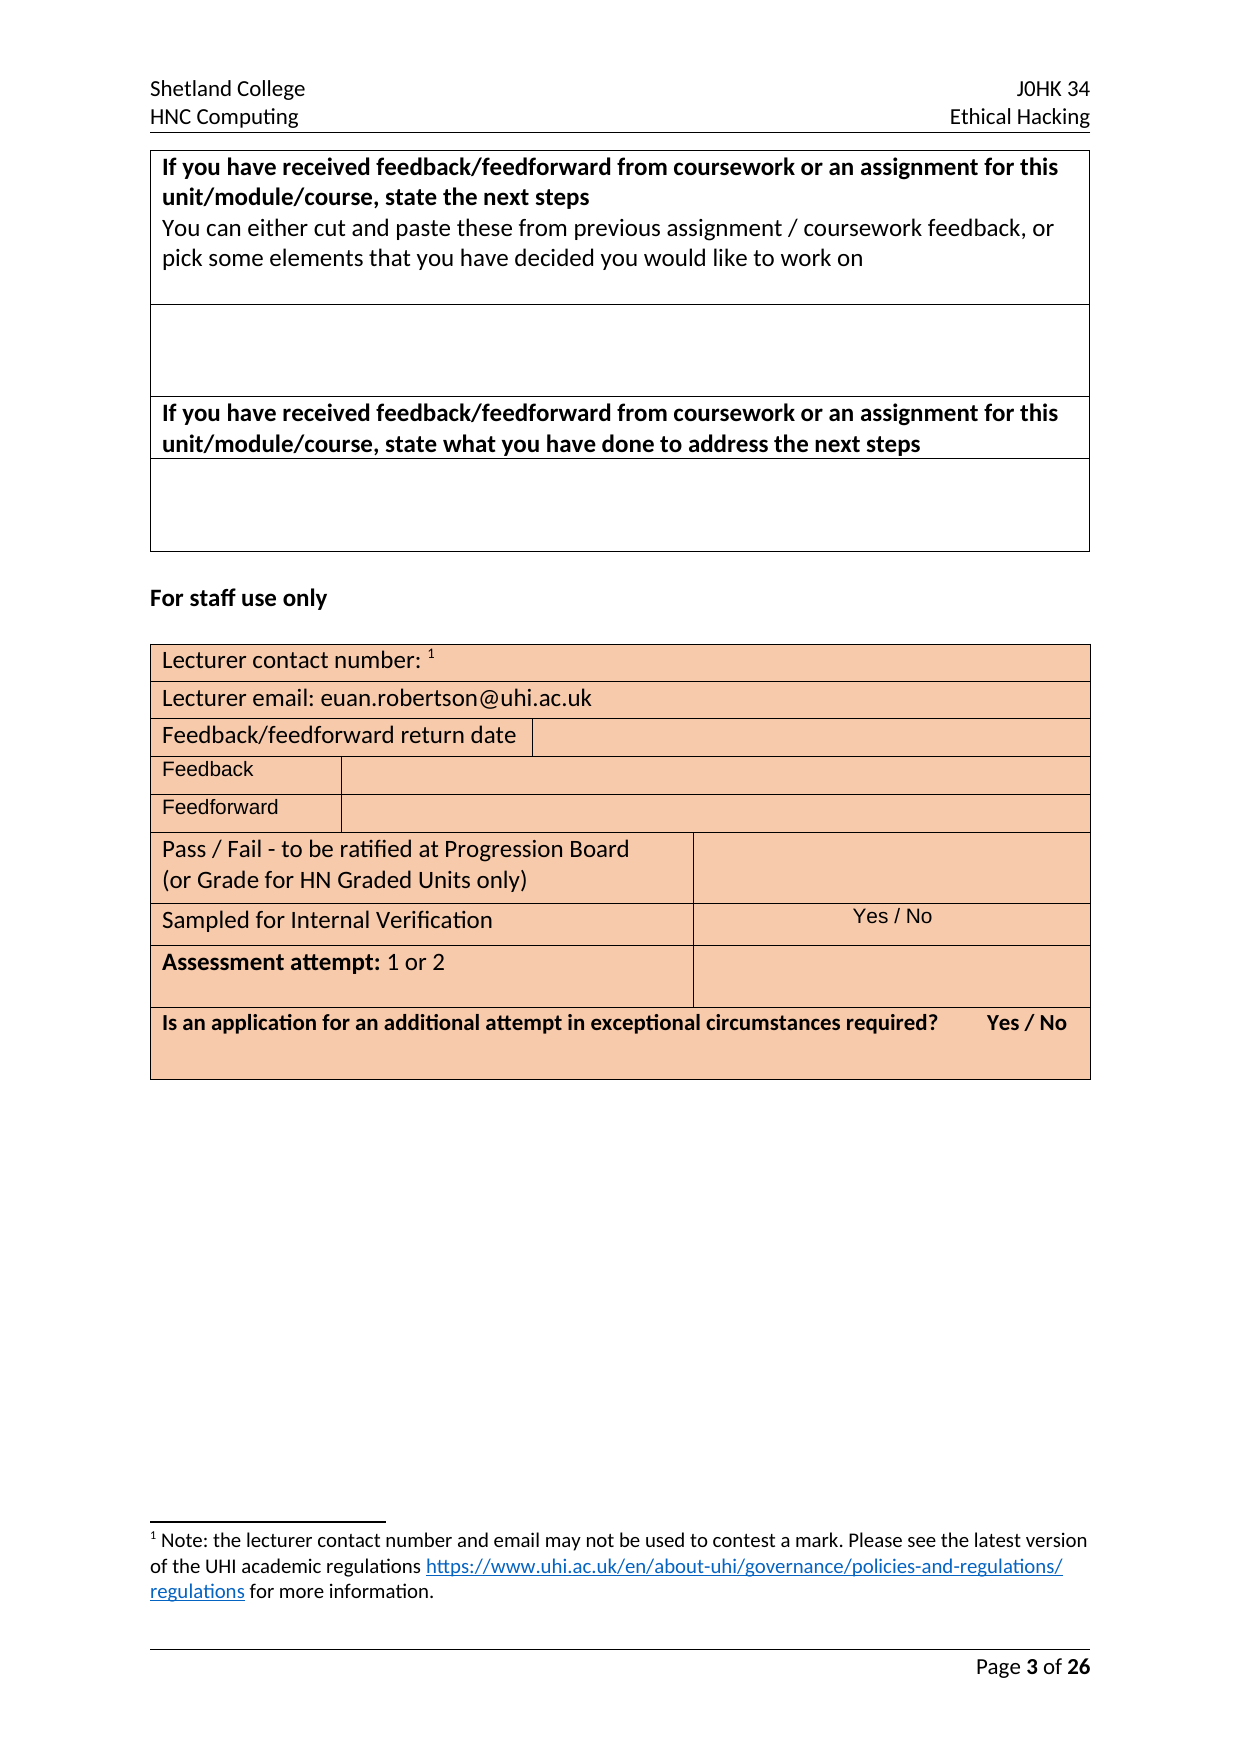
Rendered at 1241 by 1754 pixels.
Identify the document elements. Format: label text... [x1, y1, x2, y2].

table_cell Feedback [151, 757, 341, 794]
table_cell [151, 459, 1089, 551]
table_cell [694, 833, 1090, 903]
table_cell [694, 946, 1090, 1007]
table_cell Pass / Fail - to be ratified at Progression Board (or Grade for HN Graded Units only) [151, 833, 693, 903]
text For staff use only [150, 582, 1090, 613]
table_cell Feedforward [151, 795, 341, 832]
table_cell If you have received feedback/feedforward from coursework or an assignment for this unit/module/course, state what you have done to address the next steps [151, 397, 1089, 458]
table_header If you have received feedback/feedforward from coursework or an assignment for this unit/module/course, state the next steps You can either cut and paste these from previous assignment / coursework feedback, or pick some elements that you have decided you would like to work on [151, 151, 1089, 304]
table_cell Yes / No [694, 904, 1090, 945]
table_cell [533, 719, 1090, 756]
table_cell [342, 757, 1090, 794]
table_cell Sampled for Internal Verification [151, 904, 693, 945]
table_cell [151, 305, 1089, 396]
table_header Lecturer contact number: [151, 645, 1090, 681]
table_cell Feedback/feedforward return date [151, 719, 532, 756]
table_cell [342, 795, 1090, 832]
table_cell Is an application for an additional attempt in exceptional circumstances required? Yes / No [151, 1008, 1090, 1079]
table_cell Assessment attempt: 1 or 2 [151, 946, 693, 1007]
table_cell Lecturer email: euan.robertson@uhi.ac.uk [151, 682, 1090, 718]
